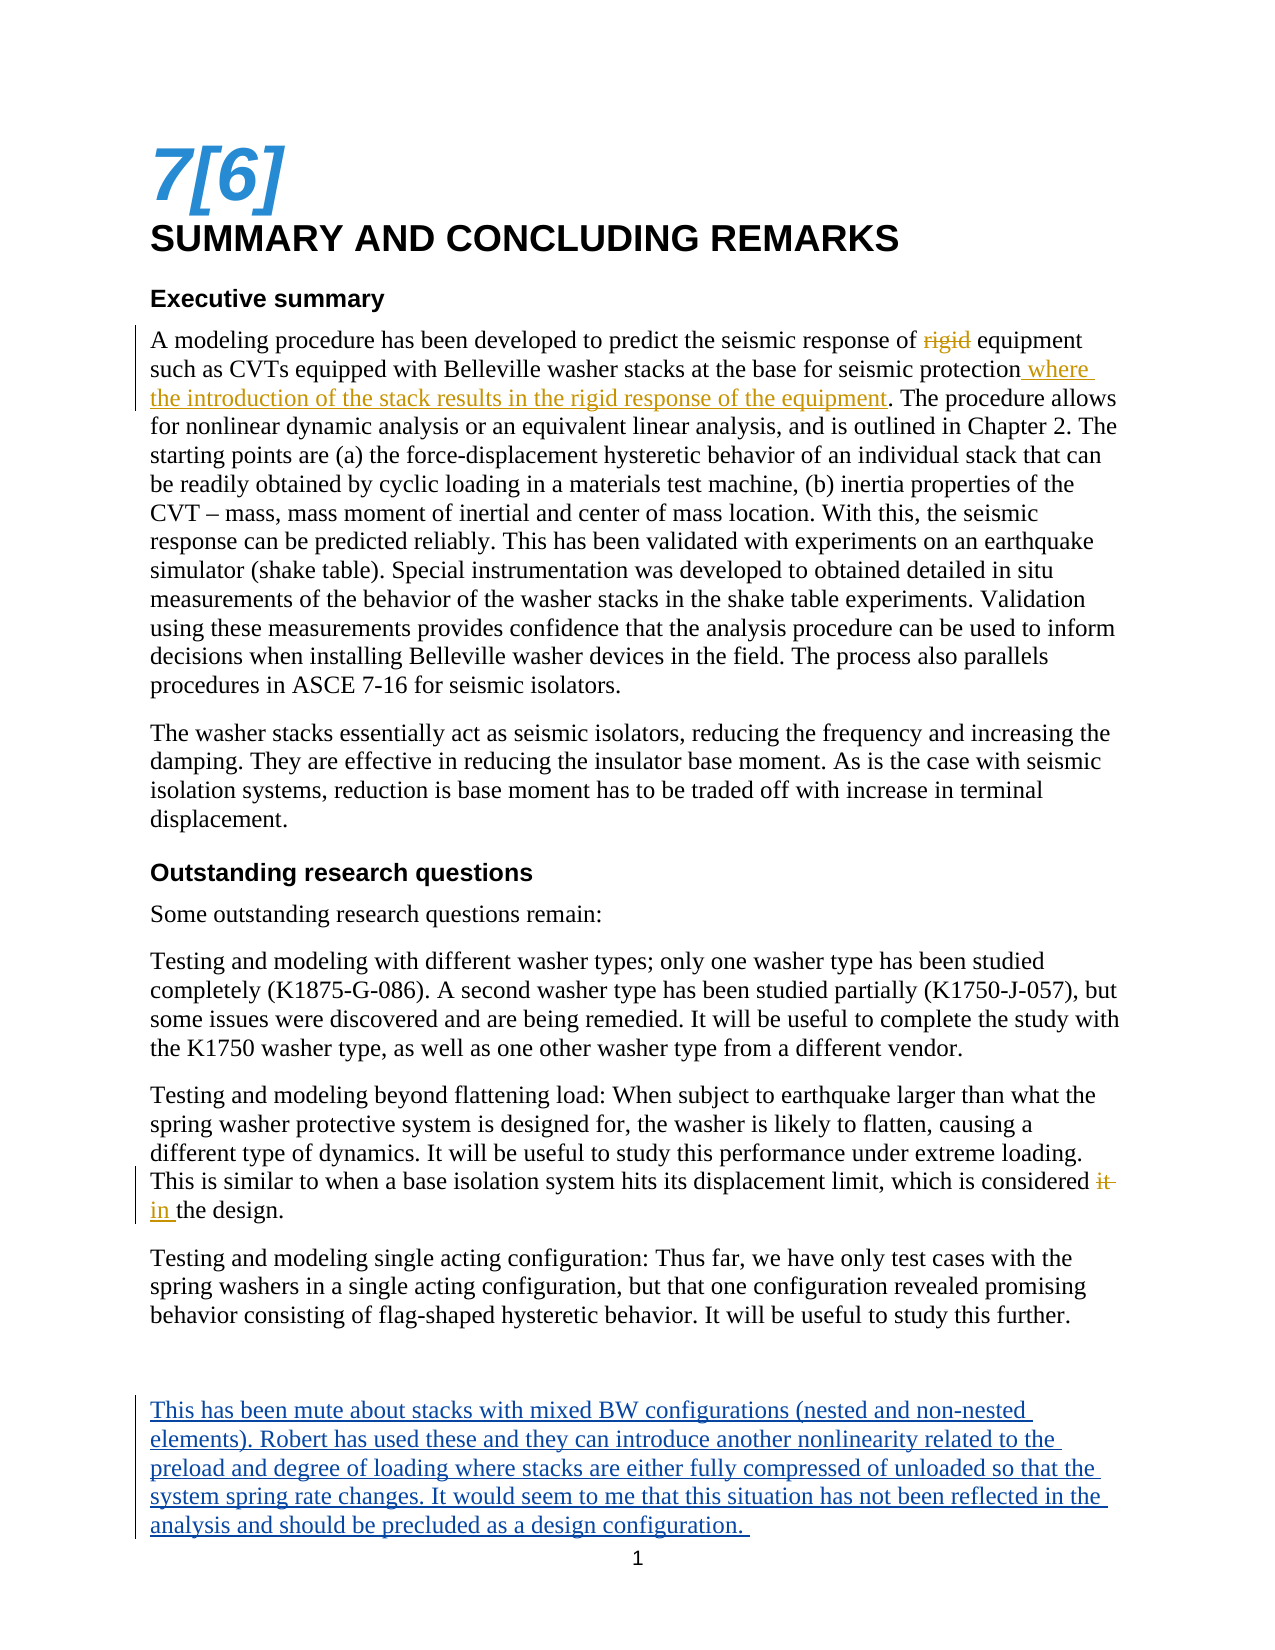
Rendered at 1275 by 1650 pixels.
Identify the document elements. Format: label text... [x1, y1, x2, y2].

text Testing and modeling beyond flattening load: When subject to earthquake larger than what the spring washer protective system is designed for, the washer is likely to flatten, causing a different type of dynamics. It will be useful to study this performance under extreme loading. This is similar to when a base isolation system hits its displacement limit, which is considered the design. [150, 1080, 1125, 1224]
subtitle Outstanding research questions [150, 858, 1125, 886]
text A modeling procedure has been developed to predict the seismic response of equipment such as CVTs equipped with Belleville washer stacks at the base for seismic protection. The procedure allows for nonlinear dynamic analysis or an equivalent linear analysis, and is outlined in Chapter 2. The starting points are (a) the force-displacement hysteretic behavior of an individual stack that can be readily obtained by cyclic loading in a materials test machine, (b) inertia properties of the CVT – mass, mass moment of inertial and center of mass location. With this, the seismic response can be predicted reliably. This has been validated with experiments on an earthquake simulator (shake table). Special instrumentation was developed to obtained detailed in situ measurements of the behavior of the washer stacks in the shake table experiments. Validation using these measurements provides confidence that the analysis procedure can be used to inform decisions when installing Belleville washer devices in the field. The process also parallels procedures in ASCE 7-16 for seismic isolators. [150, 325, 1125, 699]
text Testing and modeling with different washer types; only one washer type has been studied completely (K1875-G-086). A second washer type has been studied partially (K1750-J-057), but some issues were discovered and are being remedied. It will be useful to complete the study with the K1750 washer type, as well as one other washer type from a different vendor. [150, 946, 1125, 1061]
text The washer stacks essentially act as seismic isolators, reducing the frequency and increasing the damping. They are effective in reducing the insulator base moment. As is the case with seismic isolation systems, reduction is base moment has to be traded off with increase in terminal displacement. [150, 718, 1125, 833]
subtitle Summary and concluding remarks [150, 129, 1125, 259]
text Testing and modeling single acting configuration: Thus far, we have only test cases with the spring washers in a single acting configuration, but that one configuration revealed promising behavior consisting of flag-shaped hysteretic behavior. It will be useful to study this further. [150, 1243, 1125, 1329]
subtitle Executive summary [150, 284, 1125, 313]
text Some outstanding research questions remain: [150, 899, 1125, 928]
